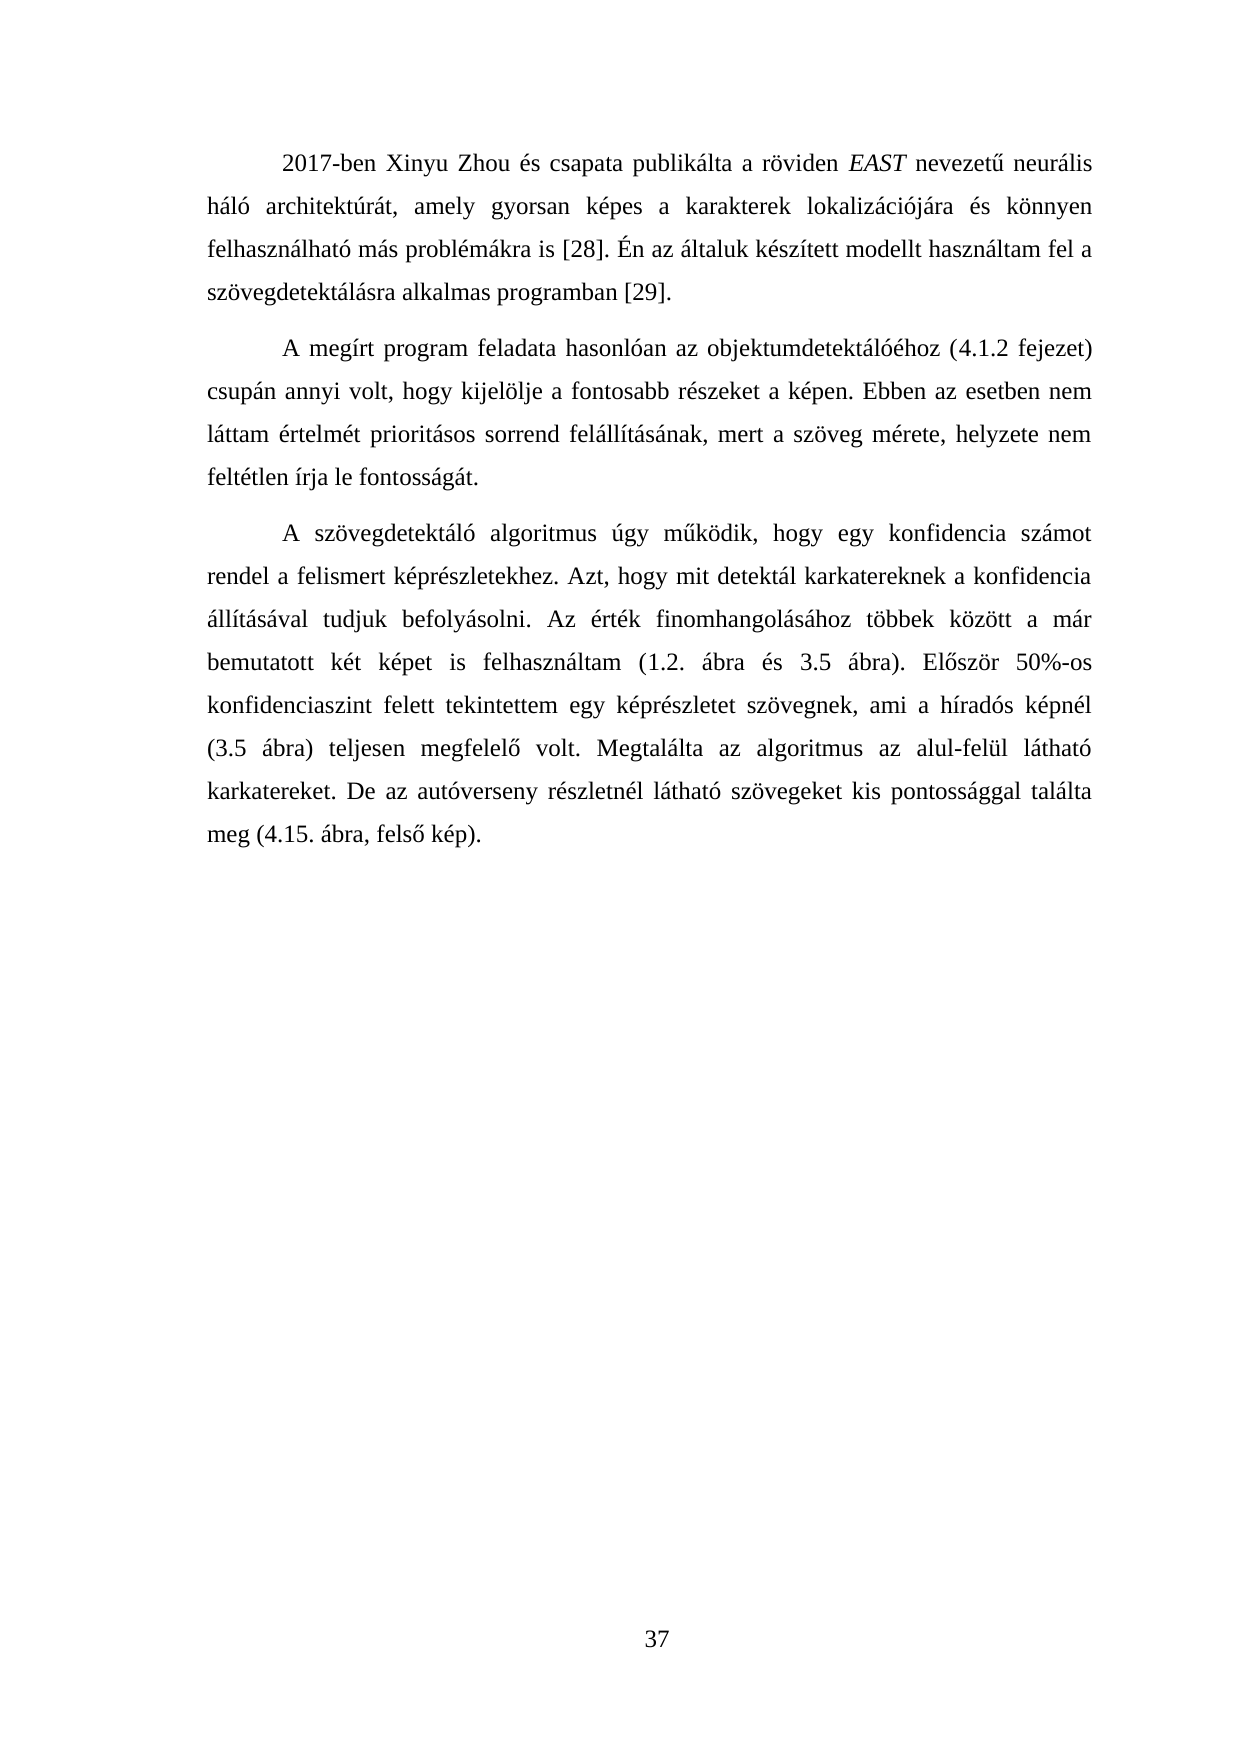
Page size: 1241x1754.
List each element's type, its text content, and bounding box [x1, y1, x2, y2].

text A megírt program feladata hasonlóan az objektumdetektálóéhoz (4.1.2 fejezet) csupán annyi volt, hogy kijelölje a fontosabb részeket a képen. Ebben az esetben nem láttam értelmét prioritásos sorrend felállításának, mert a szöveg mérete, helyzete nem feltétlen írja le fontosságát. [207, 333, 1092, 491]
text 2017-ben Xinyu Zhou és csapata publikálta a röviden EAST nevezetű neurális háló architektúrát, amely gyorsan képes a karakterek lokalizációjára és könnyen felhasználható más problémákra is [28]. Én az általuk készített modellt használtam fel a szövegdetektálásra alkalmas programban [29]. [207, 148, 1092, 306]
